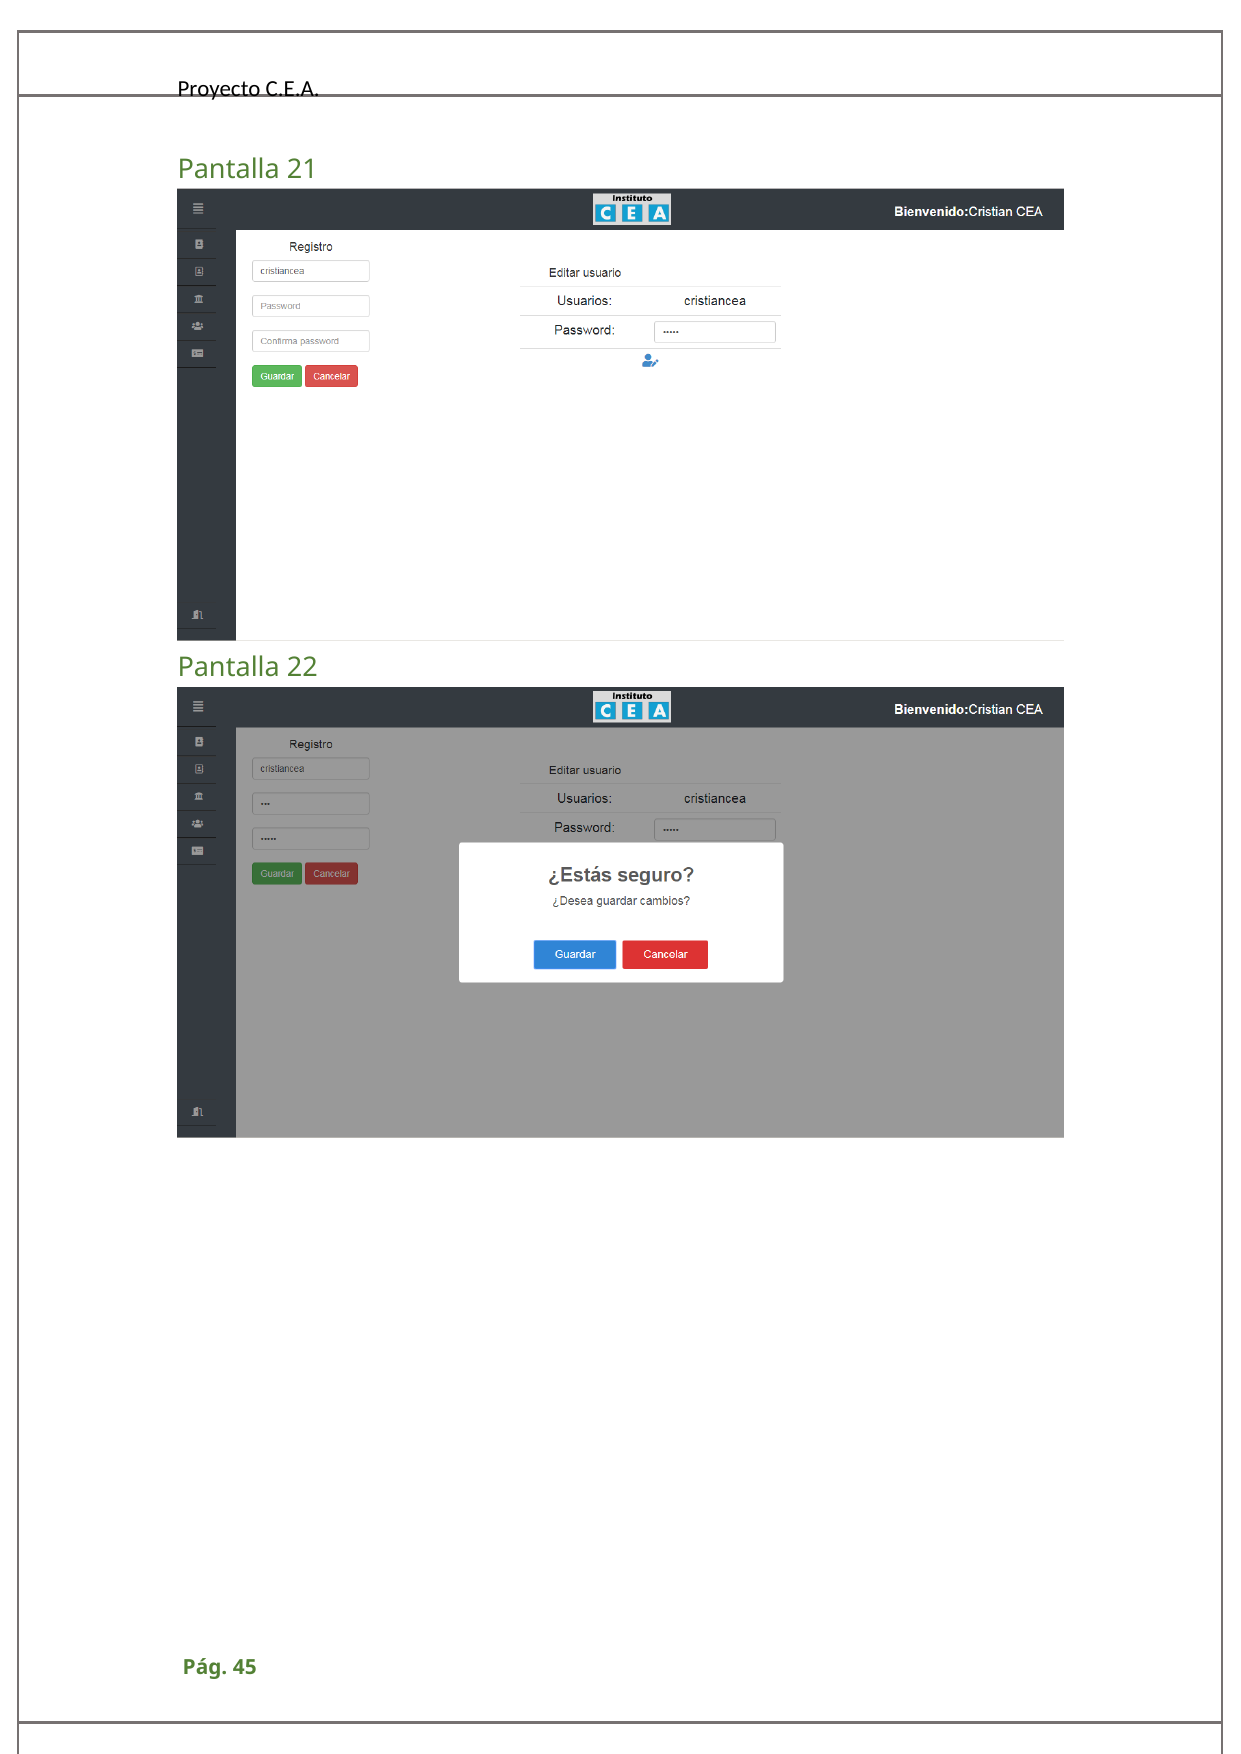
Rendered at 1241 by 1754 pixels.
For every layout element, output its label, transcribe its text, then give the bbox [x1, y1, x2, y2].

subtitle Pantalla 21 [177, 149, 1063, 188]
picture [177, 687, 1064, 1138]
picture [177, 188, 1064, 641]
subtitle Pantalla 22 [177, 648, 1063, 687]
